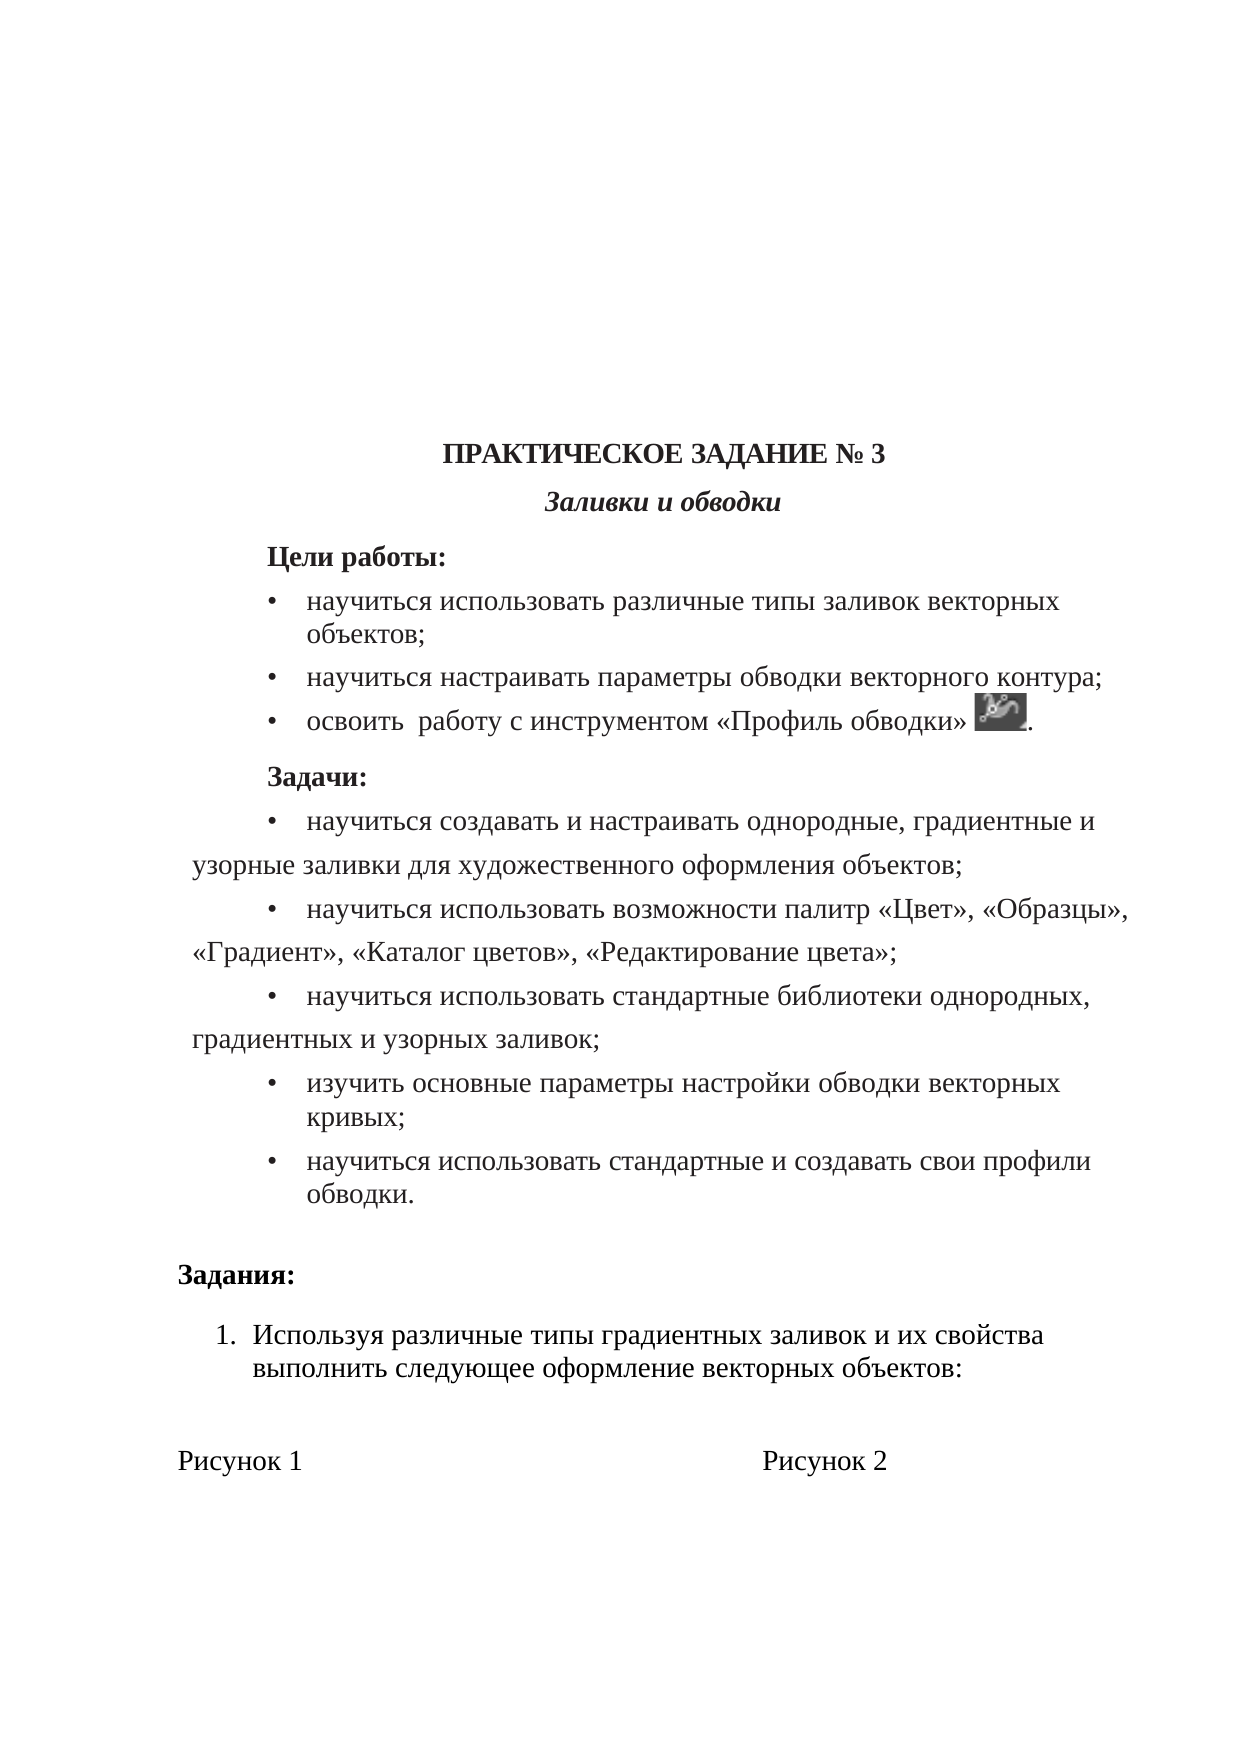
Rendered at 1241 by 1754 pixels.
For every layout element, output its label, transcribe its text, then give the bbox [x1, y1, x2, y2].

list научиться настраивать параметры обводки векторного контура; [267, 660, 1152, 693]
text Задания: [177, 1257, 1152, 1291]
list научиться использовать возможности палитр «Цвет», «Образцы», «Градиент», «Каталог цветов», «Редактирование цвета»; [192, 891, 1137, 968]
list изучить основные параметры настройки обводки векторных кривых; [267, 1066, 1152, 1133]
list научиться использовать стандартные библиотеки однородных, градиентных и узорных заливок; [192, 978, 1137, 1055]
subtitle ПРАКТИЧЕСКОЕ ЗАДАНИЕ № 3 [229, 436, 1100, 470]
list Используя различные типы градиентных заливок и их свойства выполнить следующее оформление векторных объектов: [215, 1317, 1152, 1384]
list освоить работу с инструментом «Профиль обводки» . [267, 693, 1152, 740]
subtitle Заливки и обводки [229, 484, 1100, 517]
text Рисунок 1 Рисунок 2 [177, 1443, 1152, 1477]
subtitle Цели работы: [267, 539, 1152, 573]
list научиться использовать различные типы заливок векторных объектов; [267, 583, 1152, 650]
list научиться создавать и настраивать однородные, градиентные и узорные заливки для художественного оформления объектов; [192, 803, 1137, 880]
picture [974, 693, 1027, 731]
list научиться использовать стандартные и создавать свои профили обводки. [267, 1143, 1152, 1210]
subtitle Задачи: [267, 759, 1152, 793]
